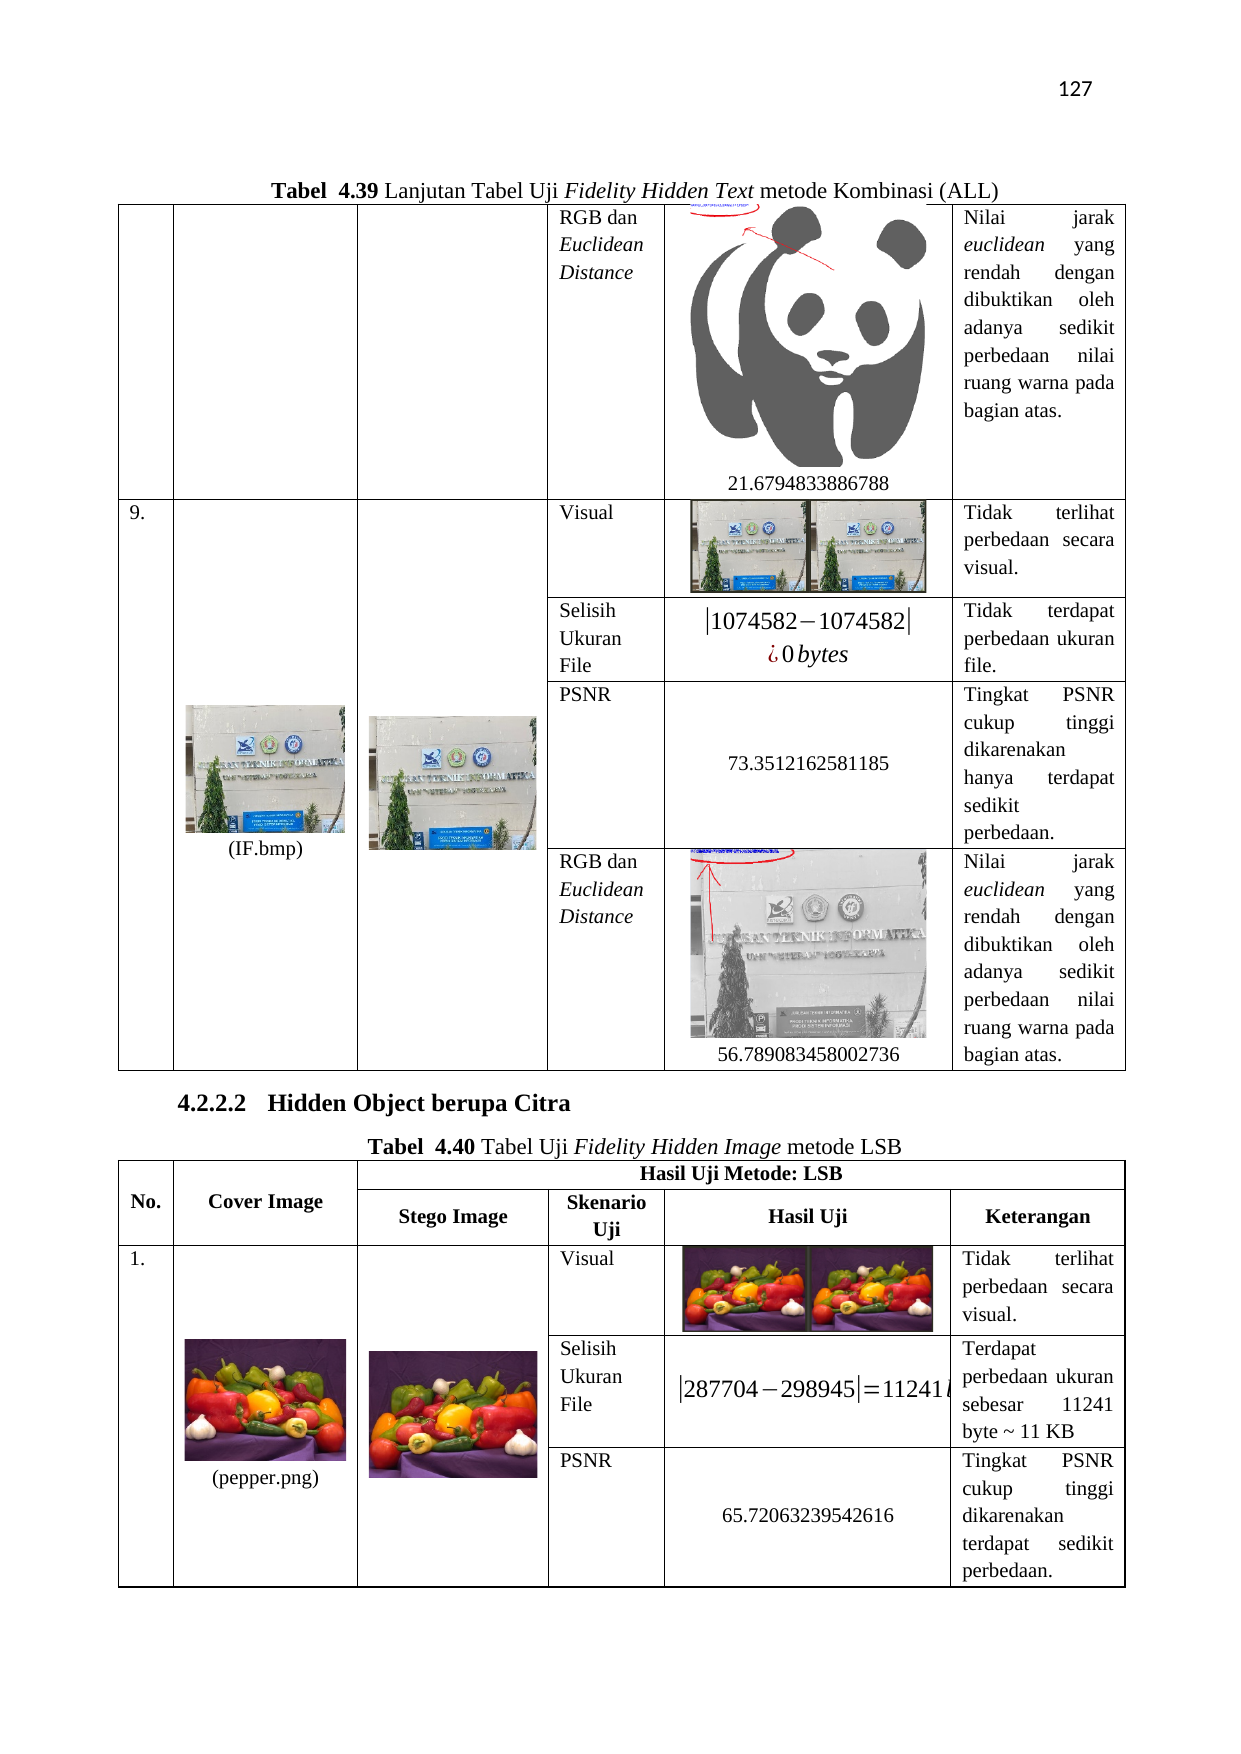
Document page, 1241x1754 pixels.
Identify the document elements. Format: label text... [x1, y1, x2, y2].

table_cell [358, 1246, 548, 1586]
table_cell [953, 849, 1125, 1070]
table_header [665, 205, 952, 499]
picture [185, 705, 345, 833]
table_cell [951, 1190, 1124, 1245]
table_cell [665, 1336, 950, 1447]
text Tabel 4.36 Tabel Uji Fidelity Hidden Image metode LSB [177, 1133, 1092, 1160]
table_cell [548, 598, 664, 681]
picture [690, 499, 927, 593]
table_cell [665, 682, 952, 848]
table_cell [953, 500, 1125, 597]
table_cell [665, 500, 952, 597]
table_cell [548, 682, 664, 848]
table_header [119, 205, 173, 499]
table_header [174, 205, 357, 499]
picture [368, 716, 537, 850]
picture [368, 1351, 538, 1478]
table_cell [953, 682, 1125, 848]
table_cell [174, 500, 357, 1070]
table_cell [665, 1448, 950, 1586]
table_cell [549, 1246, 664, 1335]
picture [682, 1246, 934, 1332]
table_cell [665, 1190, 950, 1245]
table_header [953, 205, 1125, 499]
picture [690, 204, 927, 467]
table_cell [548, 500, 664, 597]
subtitle Hidden Object berupa Citra [177, 1088, 1092, 1117]
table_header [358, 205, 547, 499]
text Tabel 4.35 Lanjutan Tabel Uji Fidelity Hidden Text metode Kombinasi (ALL) [177, 177, 1092, 203]
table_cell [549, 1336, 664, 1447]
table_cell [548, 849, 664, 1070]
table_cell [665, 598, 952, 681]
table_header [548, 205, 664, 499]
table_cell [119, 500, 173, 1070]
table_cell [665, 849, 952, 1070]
picture [690, 849, 927, 1038]
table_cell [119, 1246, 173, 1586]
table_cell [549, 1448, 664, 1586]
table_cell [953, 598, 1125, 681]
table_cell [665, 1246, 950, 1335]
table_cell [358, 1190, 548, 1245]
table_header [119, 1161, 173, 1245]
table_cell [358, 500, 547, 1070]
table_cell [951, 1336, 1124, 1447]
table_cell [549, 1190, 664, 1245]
picture [184, 1339, 347, 1461]
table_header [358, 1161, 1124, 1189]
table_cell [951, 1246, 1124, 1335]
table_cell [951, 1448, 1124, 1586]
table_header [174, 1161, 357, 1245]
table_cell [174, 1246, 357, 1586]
